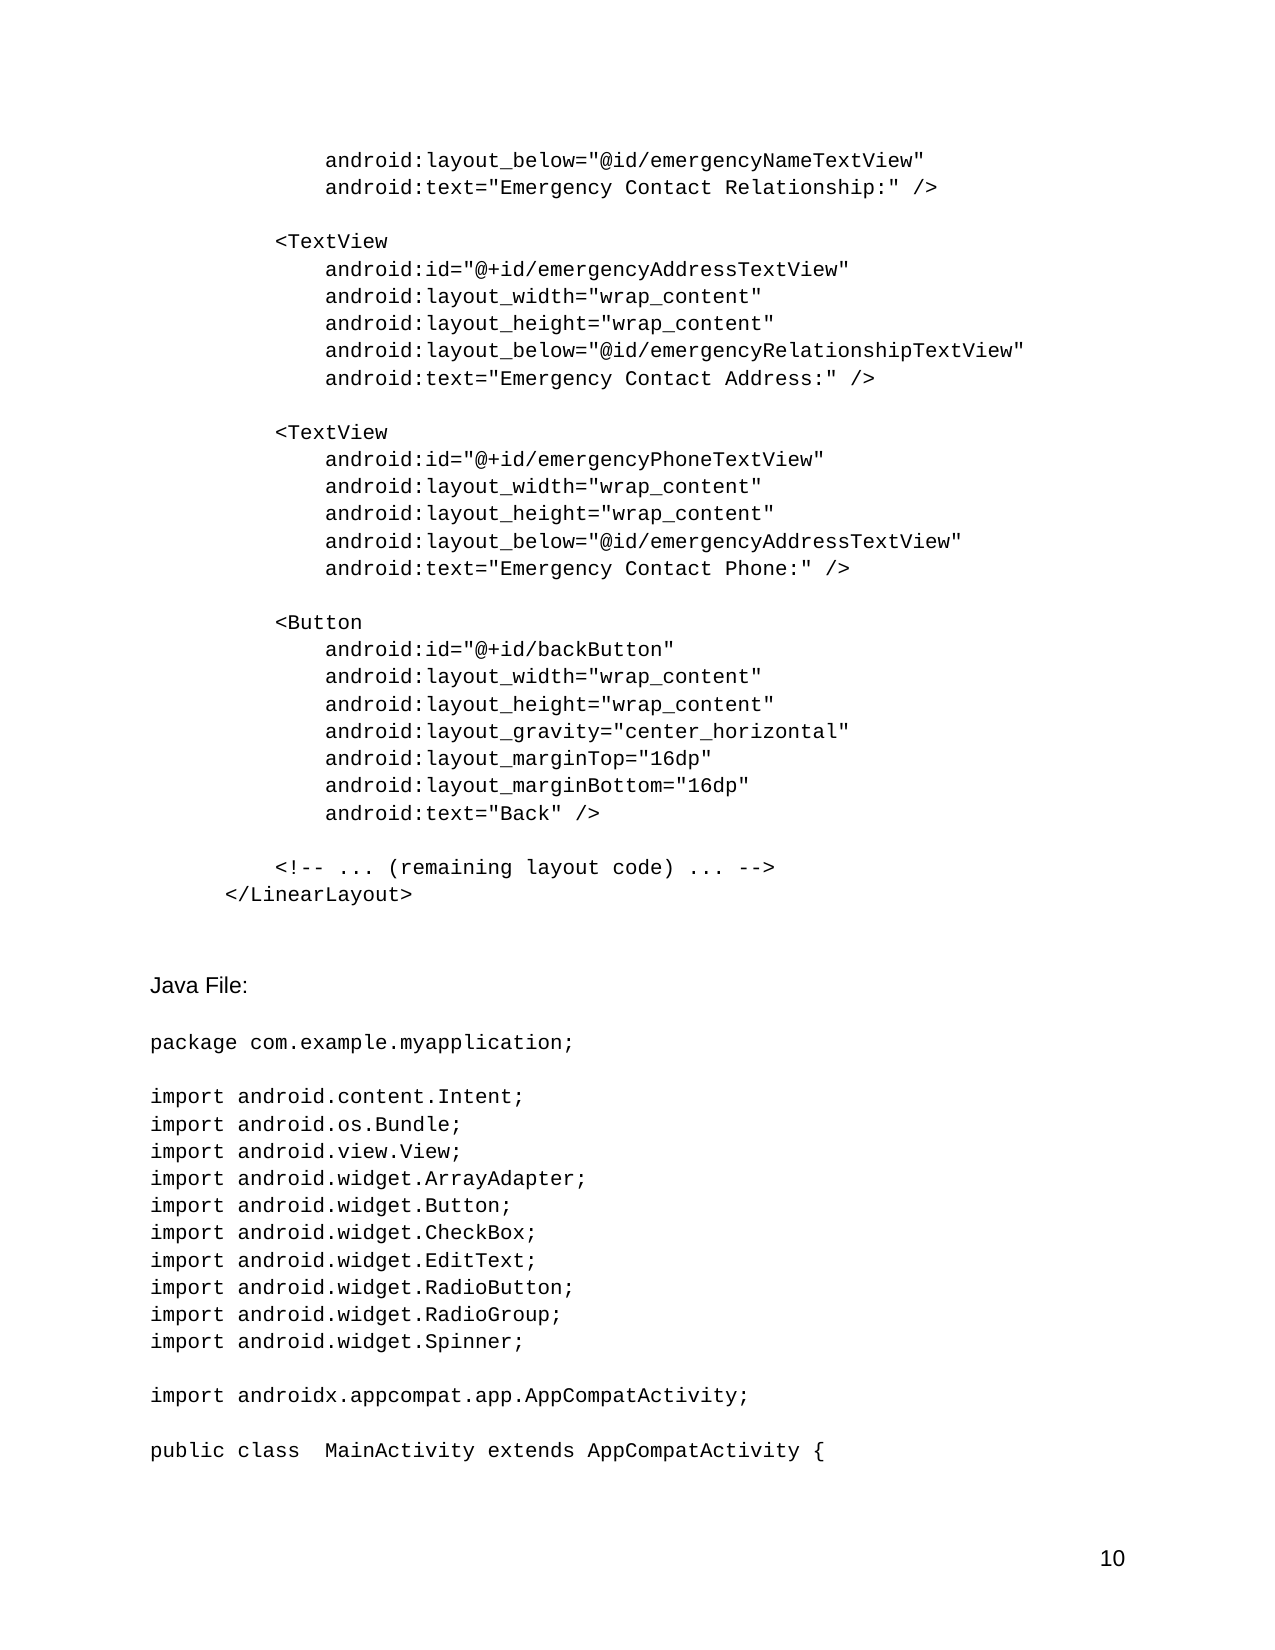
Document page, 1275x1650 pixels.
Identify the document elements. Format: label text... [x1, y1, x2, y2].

text import android.widget.EditText; [150, 1249, 1181, 1273]
text import android.content.Intent; [150, 1086, 1181, 1110]
text import android.os.Bundle; [150, 1114, 1181, 1137]
text android:layout_width="wrap_content" [225, 476, 1125, 500]
text <Button [225, 612, 1125, 636]
text android:text="Emergency Contact Phone:" /> [225, 558, 1125, 581]
text Java File: [150, 972, 1125, 998]
text android:layout_below="@id/emergencyAddressTextView" [225, 531, 1125, 554]
text android:text="Emergency Contact Relationship:" /> [225, 177, 1125, 201]
text android:layout_below="@id/emergencyNameTextView" [225, 150, 1125, 174]
text import android.view.View; [150, 1141, 1181, 1164]
text import android.widget.Spinner; [150, 1331, 1181, 1355]
text import android.widget.CheckBox; [150, 1222, 1181, 1246]
text package com.example.myapplication; [150, 1032, 1181, 1056]
text <!-- ... (remaining layout code) ... --> [225, 857, 1125, 881]
text android:layout_marginBottom="16dp" [225, 775, 1125, 799]
text android:text="Emergency Contact Address:" /> [225, 367, 1125, 391]
text android:layout_height="wrap_content" [225, 503, 1125, 527]
text </LinearLayout> [225, 884, 1125, 908]
text android:layout_height="wrap_content" [225, 694, 1125, 717]
text import android.widget.Button; [150, 1195, 1181, 1219]
text android:text="Back" /> [225, 802, 1125, 826]
text android:id="@+id/emergencyPhoneTextView" [225, 449, 1125, 473]
text import android.widget.RadioButton; [150, 1277, 1181, 1300]
text android:layout_width="wrap_content" [225, 286, 1125, 309]
text import android.widget.ArrayAdapter; [150, 1168, 1181, 1192]
text android:layout_marginTop="16dp" [225, 748, 1125, 772]
text android:layout_width="wrap_content" [225, 667, 1125, 690]
text <TextView [225, 422, 1125, 446]
text android:layout_height="wrap_content" [225, 313, 1125, 337]
text android:layout_below="@id/emergencyRelationshipTextView" [225, 340, 1125, 364]
text android:layout_gravity="center_horizontal" [225, 721, 1125, 744]
text import androidx.appcompat.app.AppCompatActivity; [150, 1386, 1181, 1409]
text public class MainActivity extends AppCompatActivity { [150, 1440, 1181, 1463]
text android:id="@+id/backButton" [225, 639, 1125, 663]
text import android.widget.RadioGroup; [150, 1304, 1181, 1328]
text <TextView [225, 232, 1125, 255]
text android:id="@+id/emergencyAddressTextView" [225, 259, 1125, 282]
